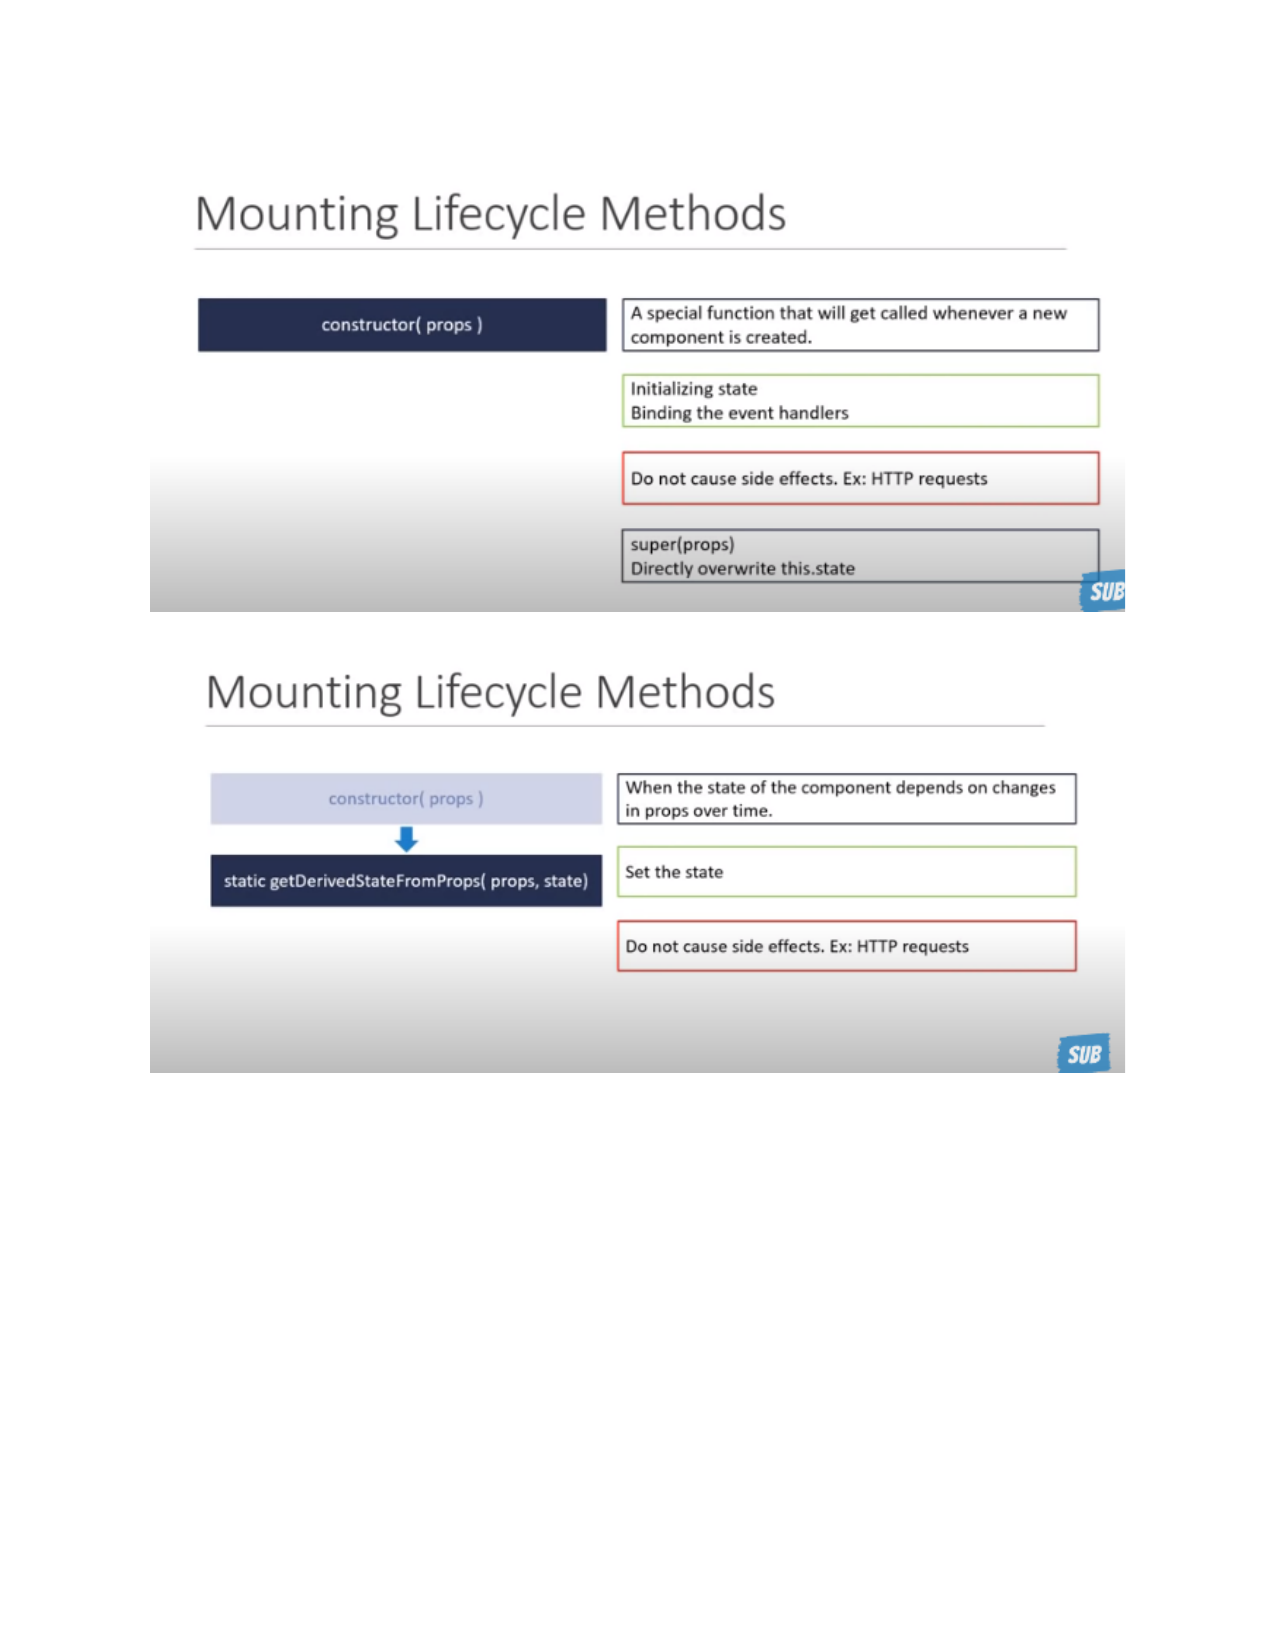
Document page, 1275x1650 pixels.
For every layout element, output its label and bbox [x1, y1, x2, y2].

picture [150, 630, 1125, 1073]
picture [150, 150, 1125, 612]
